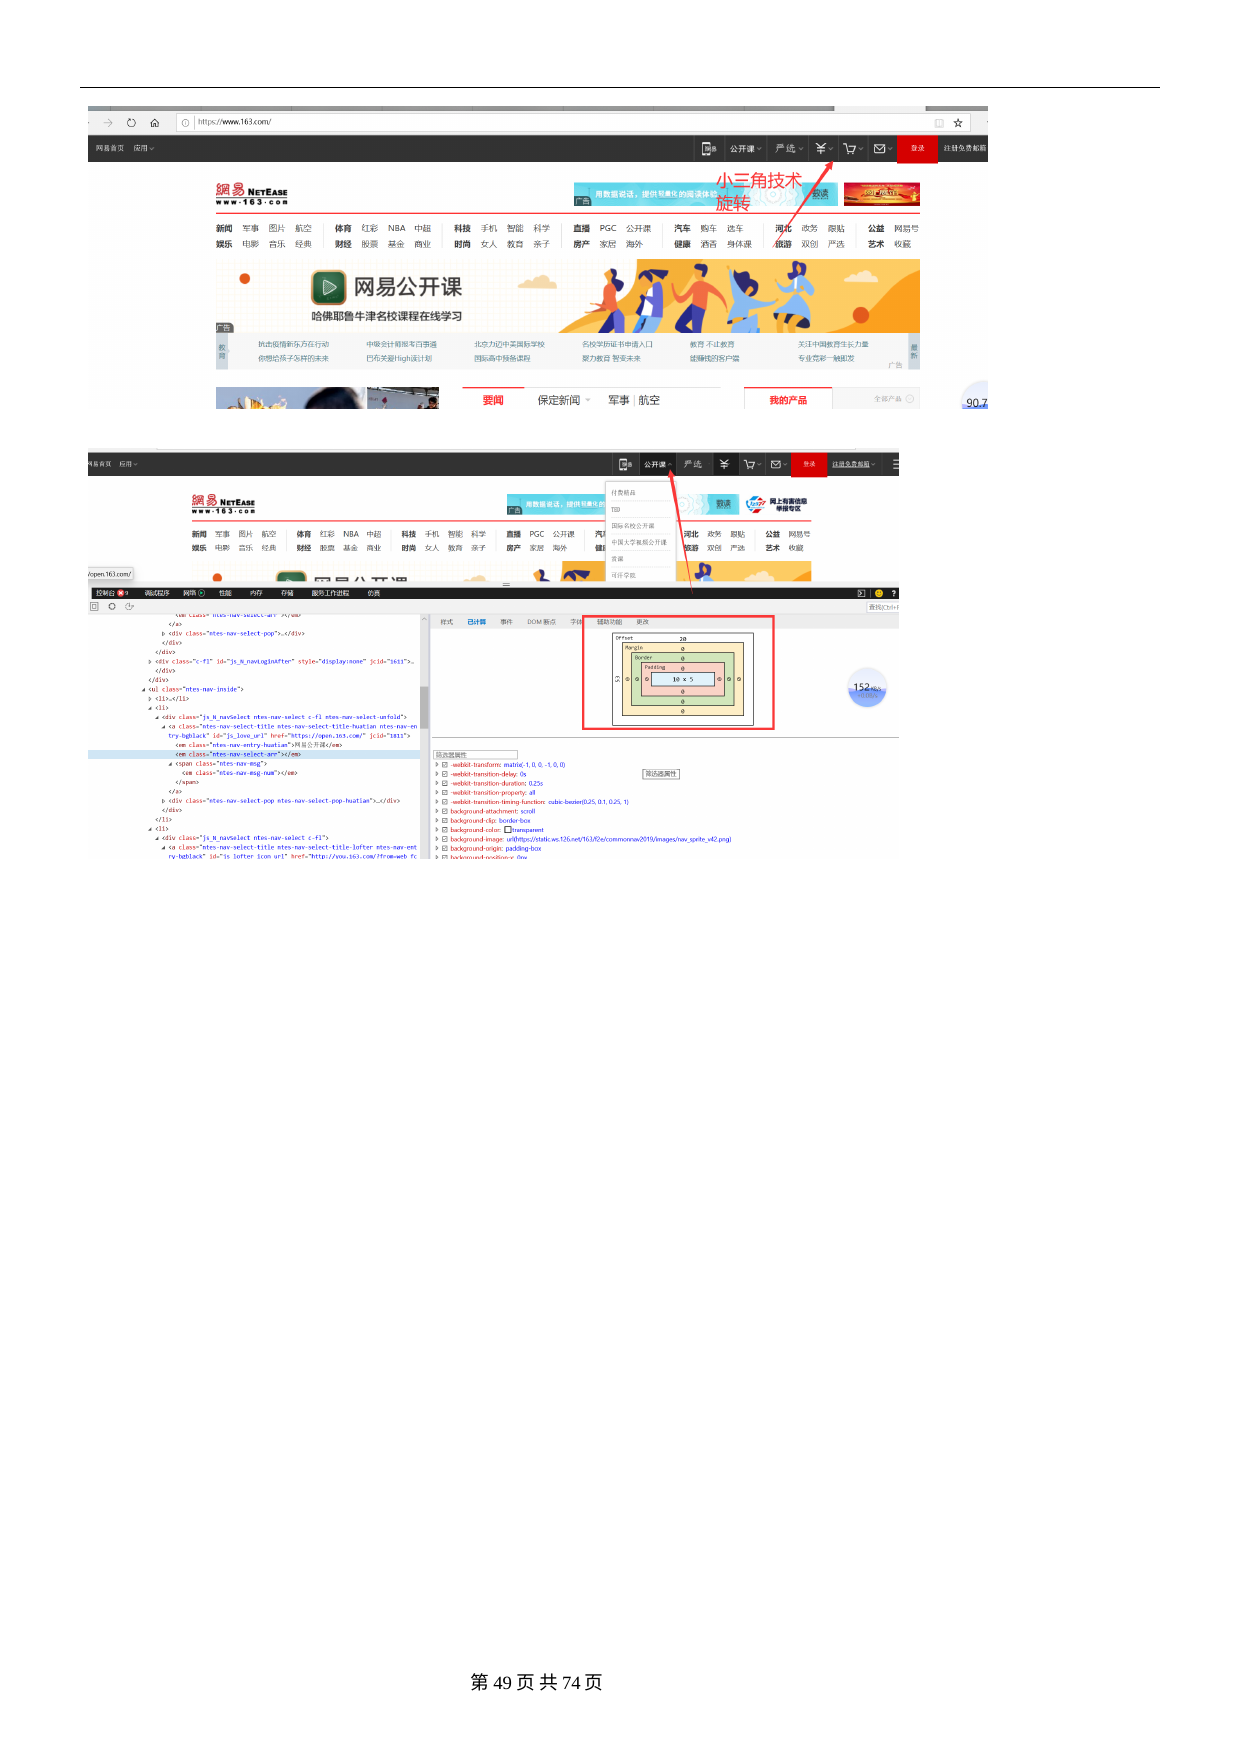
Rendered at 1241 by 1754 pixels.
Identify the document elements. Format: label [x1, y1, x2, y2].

picture [88, 448, 899, 859]
picture [88, 106, 988, 409]
